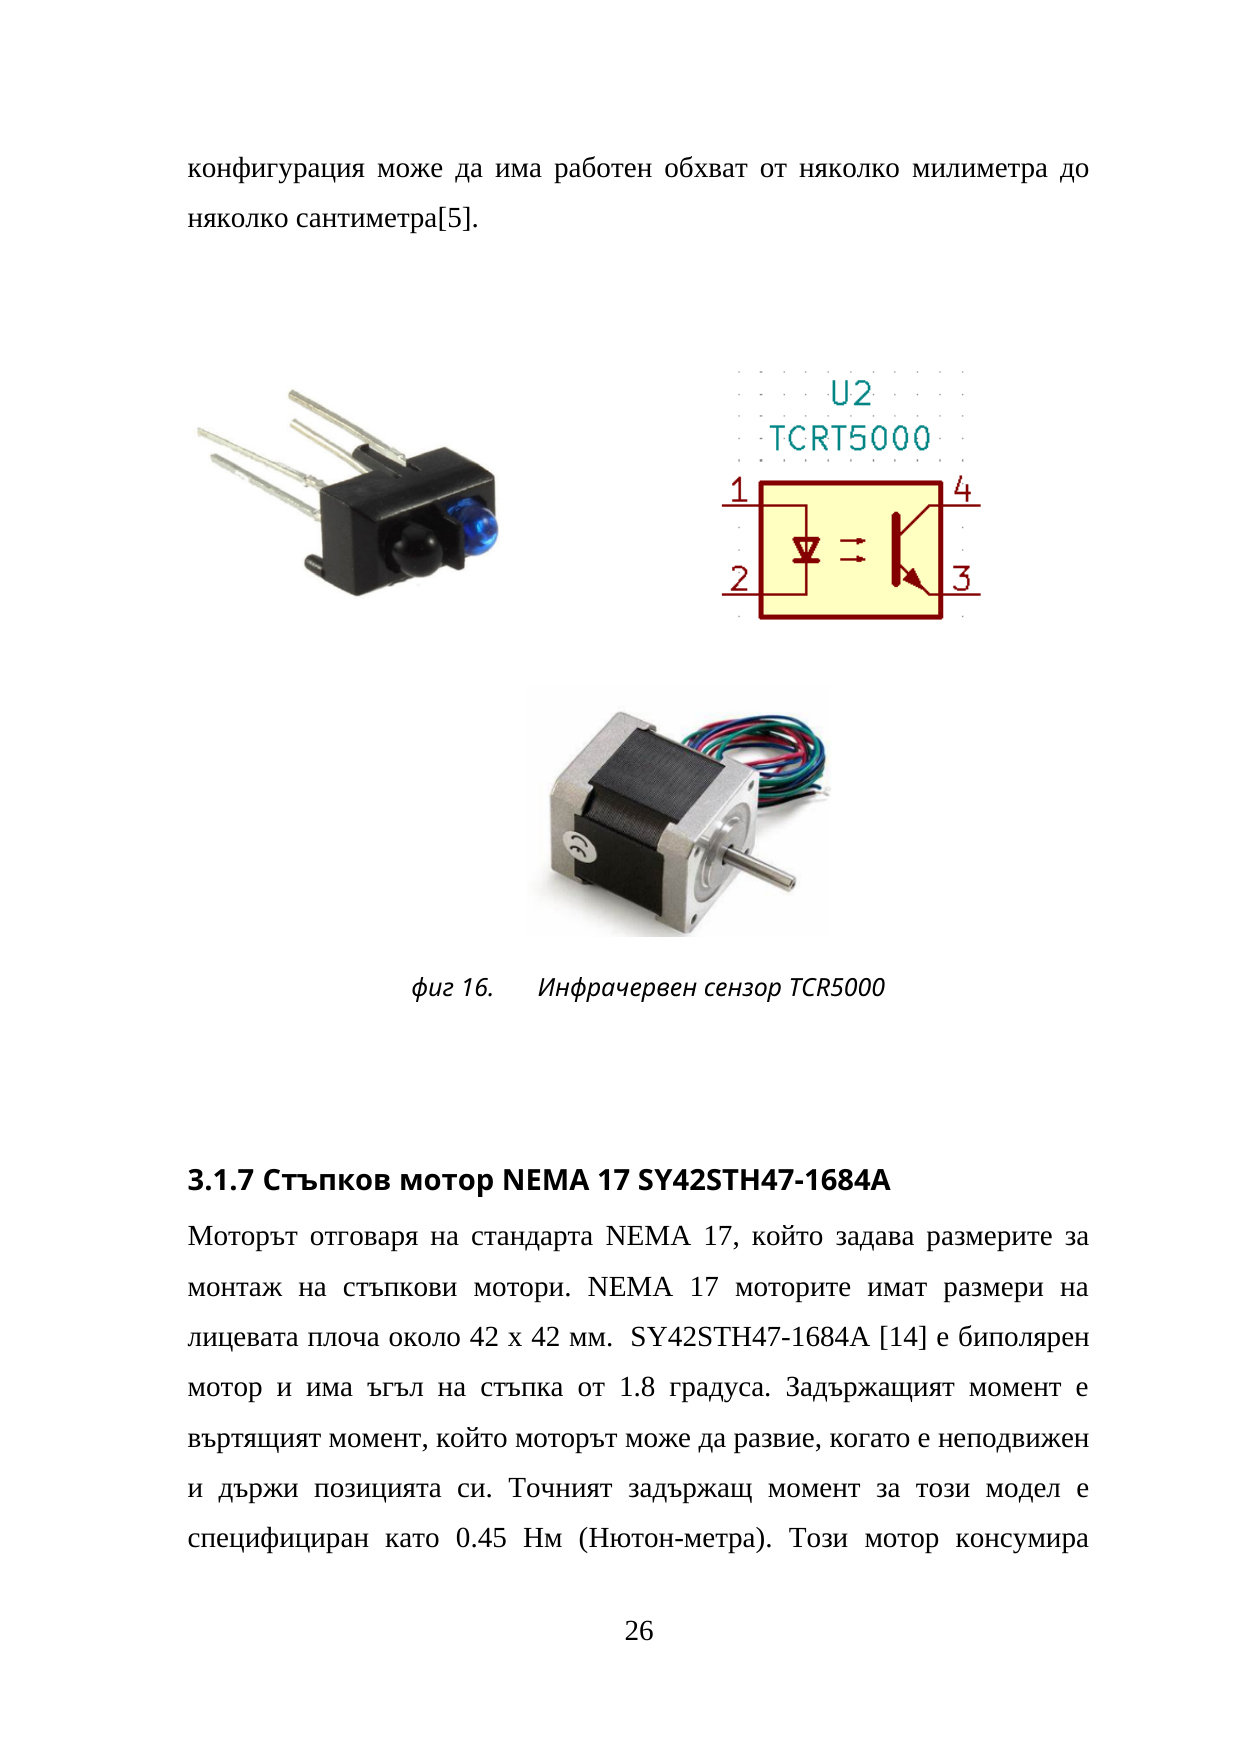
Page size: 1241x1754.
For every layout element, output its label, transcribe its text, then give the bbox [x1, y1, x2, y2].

picture [721, 359, 981, 626]
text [187, 1218, 1090, 1554]
picture [187, 333, 512, 658]
picture [527, 686, 832, 937]
subtitle Стъпков мотор NEMA 17 SY42STH47-1684A [187, 1159, 1090, 1199]
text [187, 150, 1090, 234]
